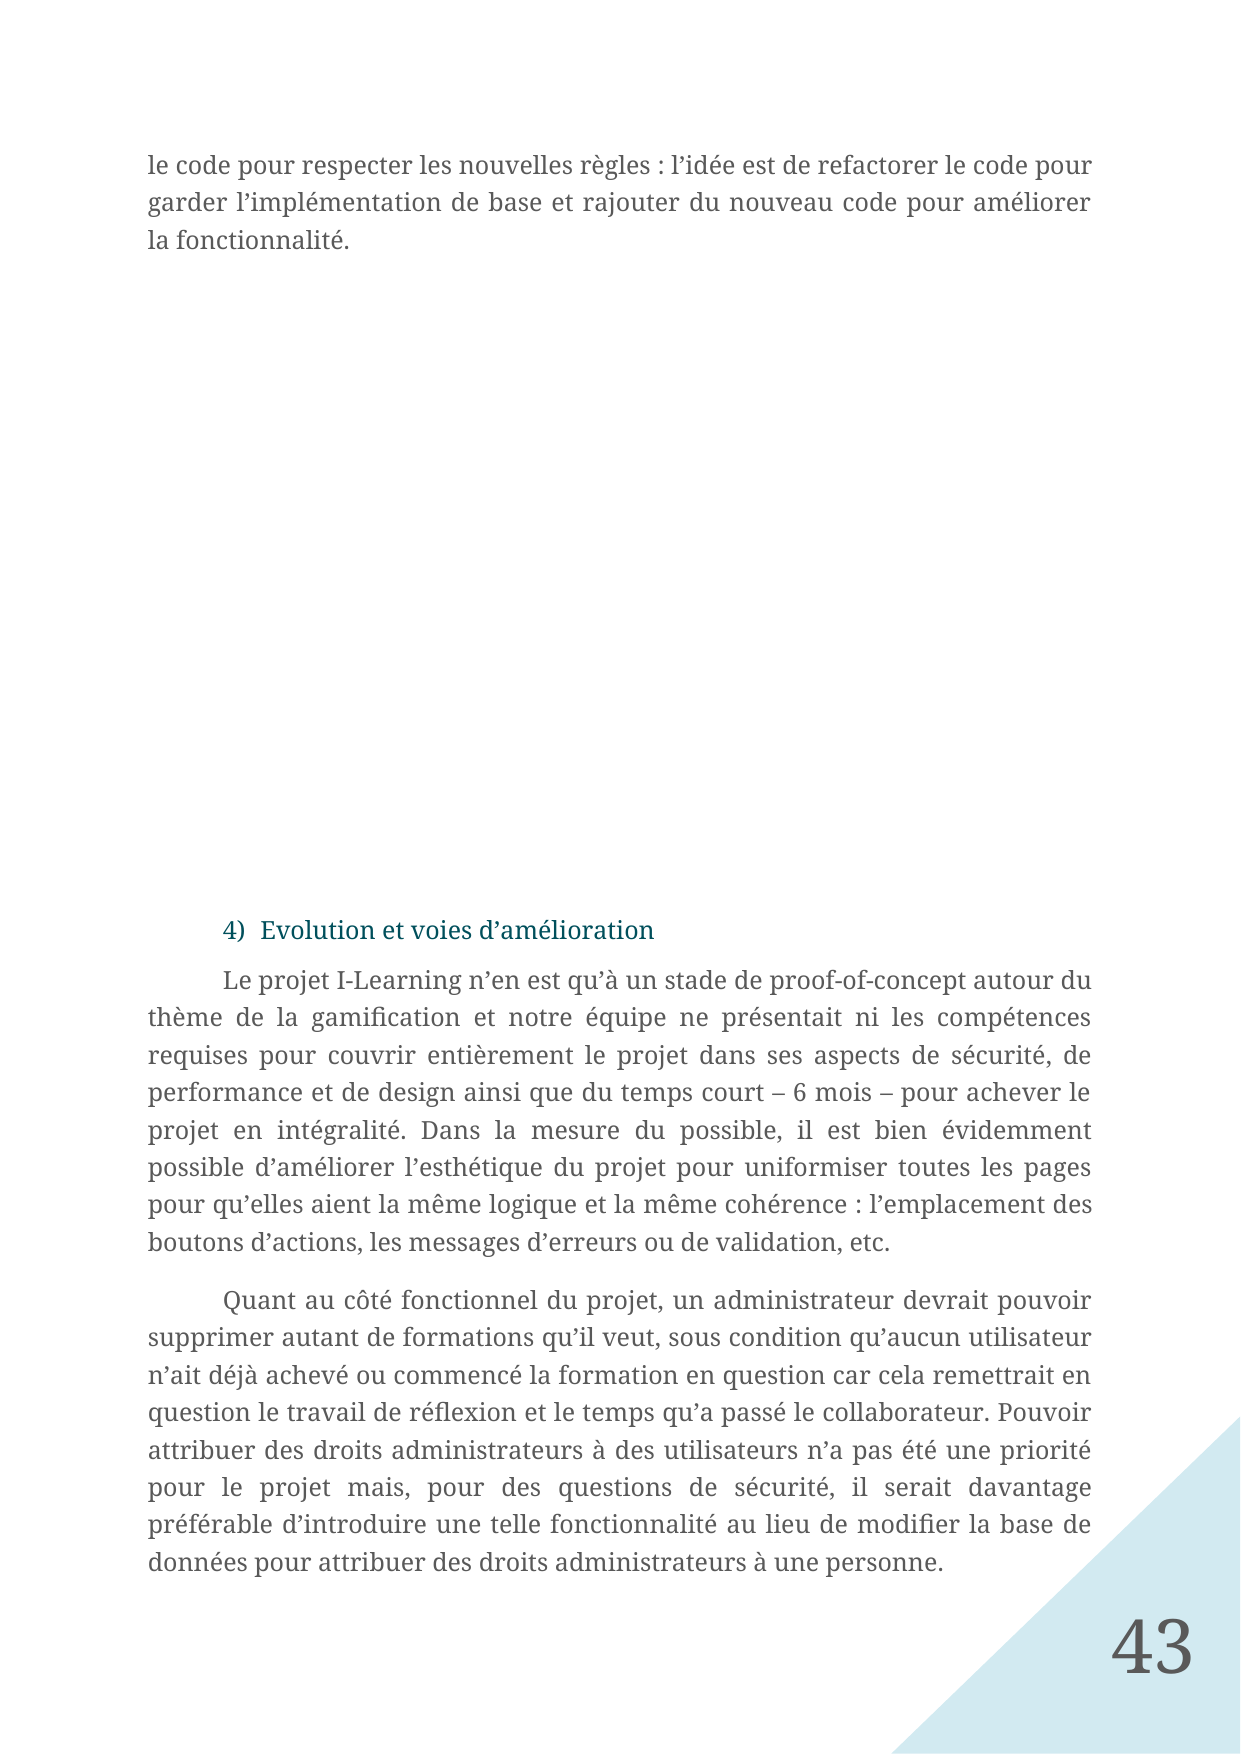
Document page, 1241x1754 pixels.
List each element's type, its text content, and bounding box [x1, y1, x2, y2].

text Le projet I-Learning n’en est qu’à un stade de proof-of-concept autour du thème de la gamification et notre équipe ne présentait ni les compétences requises pour couvrir entièrement le projet dans ses aspects de sécurité, de performance et de design ainsi que du temps court – 6 mois – pour achever le projet en intégralité. Dans la mesure du possible, il est bien évidemment possible d’améliorer l’esthétique du projet pour uniformiser toutes les pages pour qu’elles aient la même logique et la même cohérence : l’emplacement des boutons d’actions, les messages d’erreurs ou de validation, etc. [148, 963, 1093, 1258]
subtitle Evolution et voies d’amélioration [223, 913, 1093, 947]
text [148, 148, 1093, 256]
text Quant au côté fonctionnel du projet, un administrateur devrait pouvoir supprimer autant de formations qu’il veut, sous condition qu’aucun utilisateur n’ait déjà achevé ou commencé la formation en question car cela remettrait en question le travail de réflexion et le temps qu’a passé le collaborateur. Pouvoir attribuer des droits administrateurs à des utilisateurs n’a pas été une priorité pour le projet mais, pour des questions de sécurité, il serait davantage préférable d’introduire une telle fonctionnalité au lieu de modifier la base de données pour attribuer des droits administrateurs à une personne. [148, 1283, 1093, 1578]
